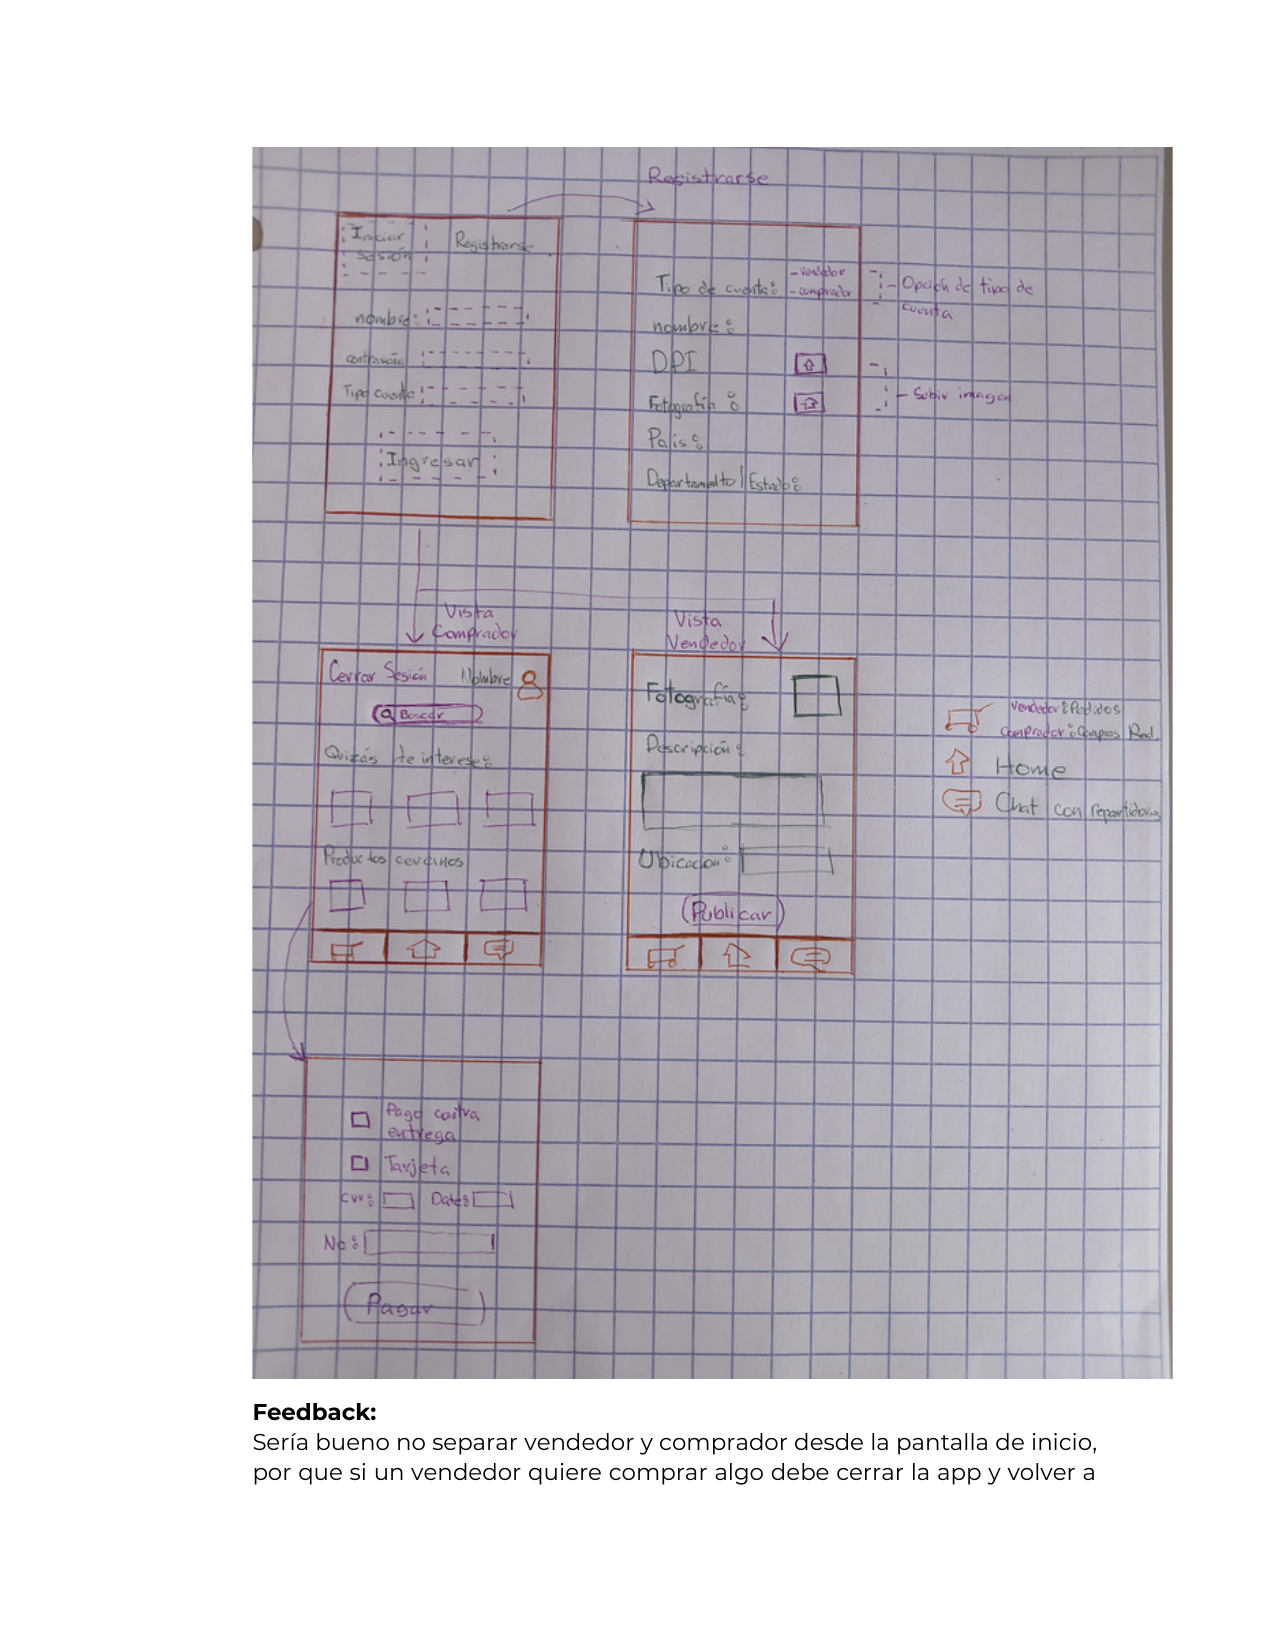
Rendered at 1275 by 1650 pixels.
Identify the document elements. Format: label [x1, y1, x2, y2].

picture [252, 147, 1173, 1379]
text [252, 1398, 1098, 1486]
